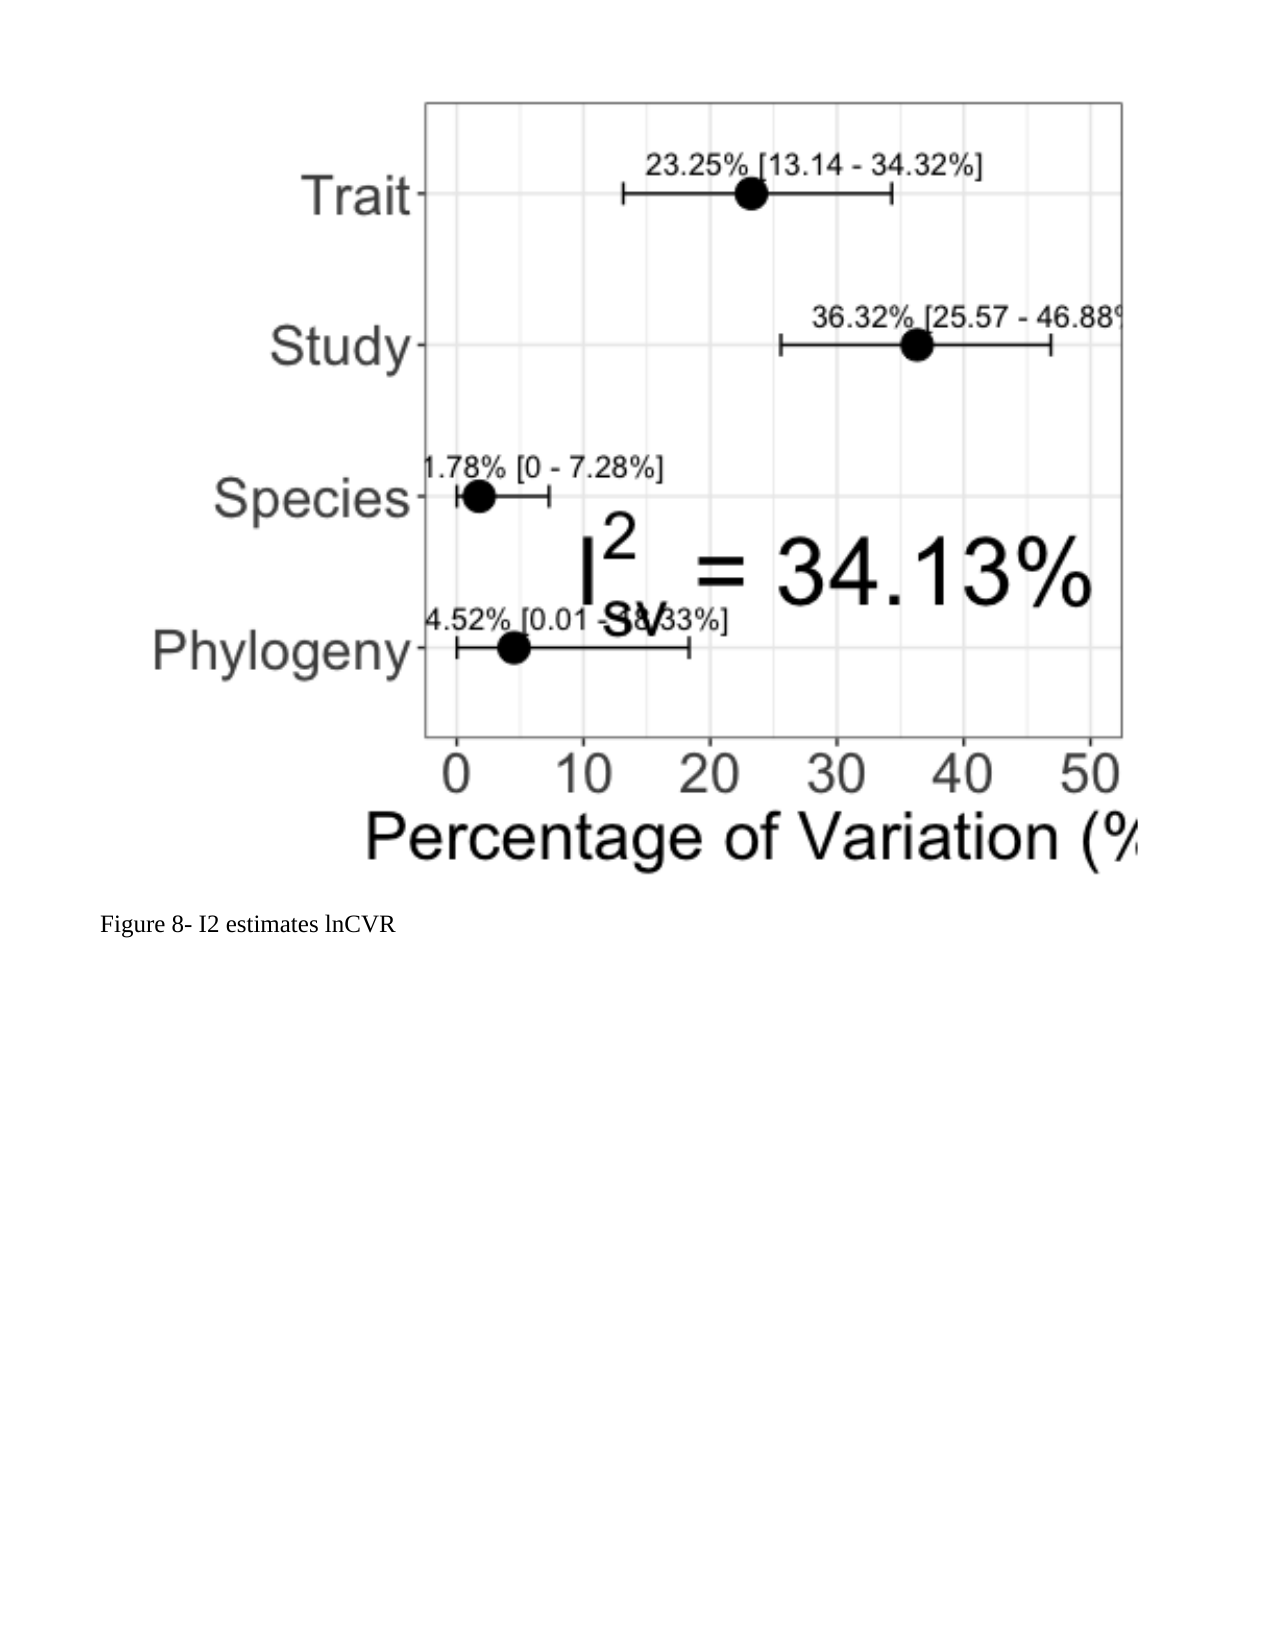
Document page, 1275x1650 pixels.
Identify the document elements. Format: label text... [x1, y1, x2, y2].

picture [137, 88, 1138, 889]
table_header Figure 8- I2 estimates lnCVR [89, 89, 1186, 951]
